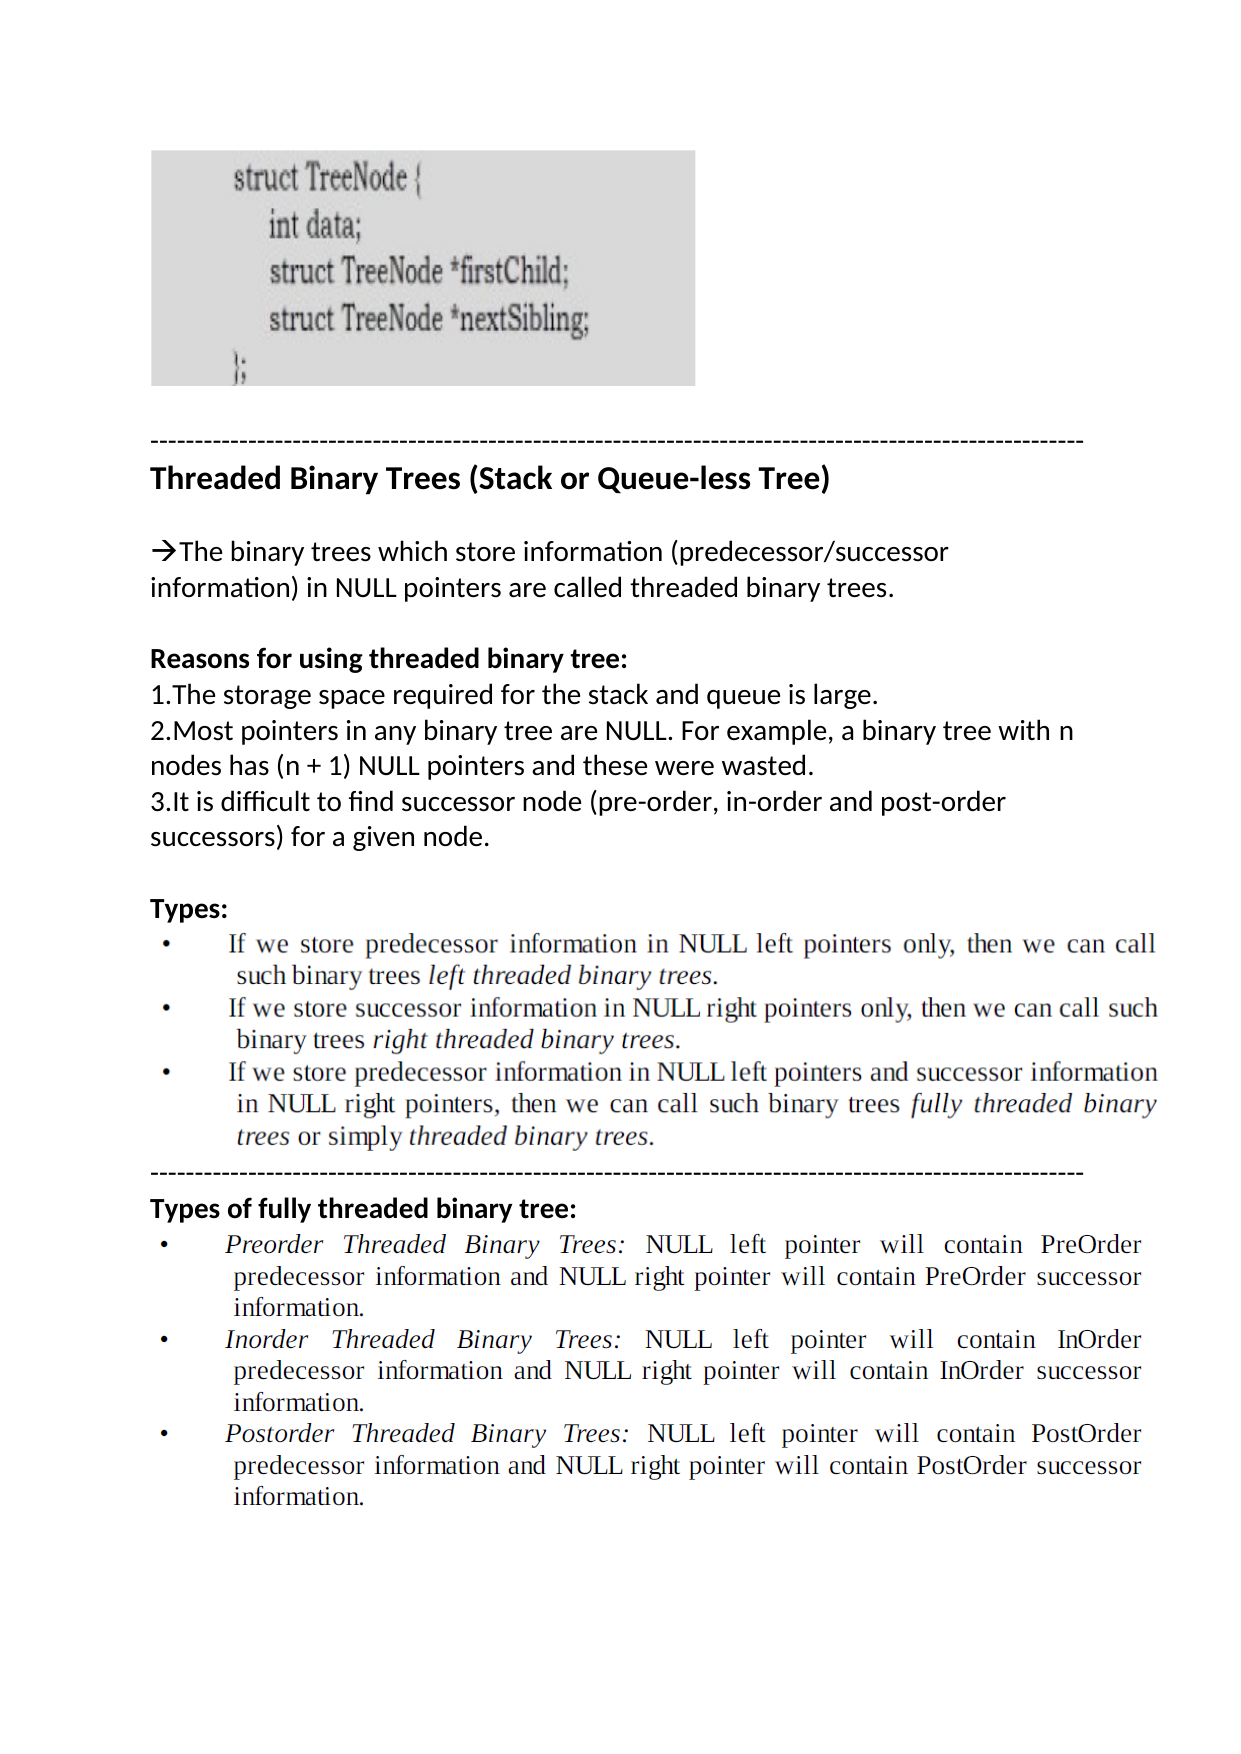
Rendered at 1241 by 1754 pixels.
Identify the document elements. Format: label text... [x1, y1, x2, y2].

text 3.It is difficult to find successor node (pre-order, in-order and post-order successors) for a given node. [150, 783, 1090, 854]
text Threaded Binary Trees (Stack or Queue-less Tree) [150, 457, 1090, 498]
text Reasons for using threaded binary tree: [150, 640, 1090, 676]
text 2.Most pointers in any binary tree are NULL. For example, a binary tree with n nodes has (n + 1) NULL pointers and these were wasted. [150, 712, 1090, 783]
text Types: [150, 890, 1090, 925]
picture [150, 1225, 1152, 1511]
text --------------------------------------------------------------------------------------------------------- [150, 1155, 1090, 1190]
picture [150, 925, 1172, 1155]
text --------------------------------------------------------------------------------------------------------- [150, 422, 1090, 457]
picture [150, 150, 696, 386]
text 1.The storage space required for the stack and queue is large. [150, 676, 1090, 712]
text Types of fully threaded binary tree: [150, 1190, 1090, 1225]
text The binary trees which store information (predecessor/successor information) in NULL pointers are called threaded binary trees. [150, 533, 1090, 605]
